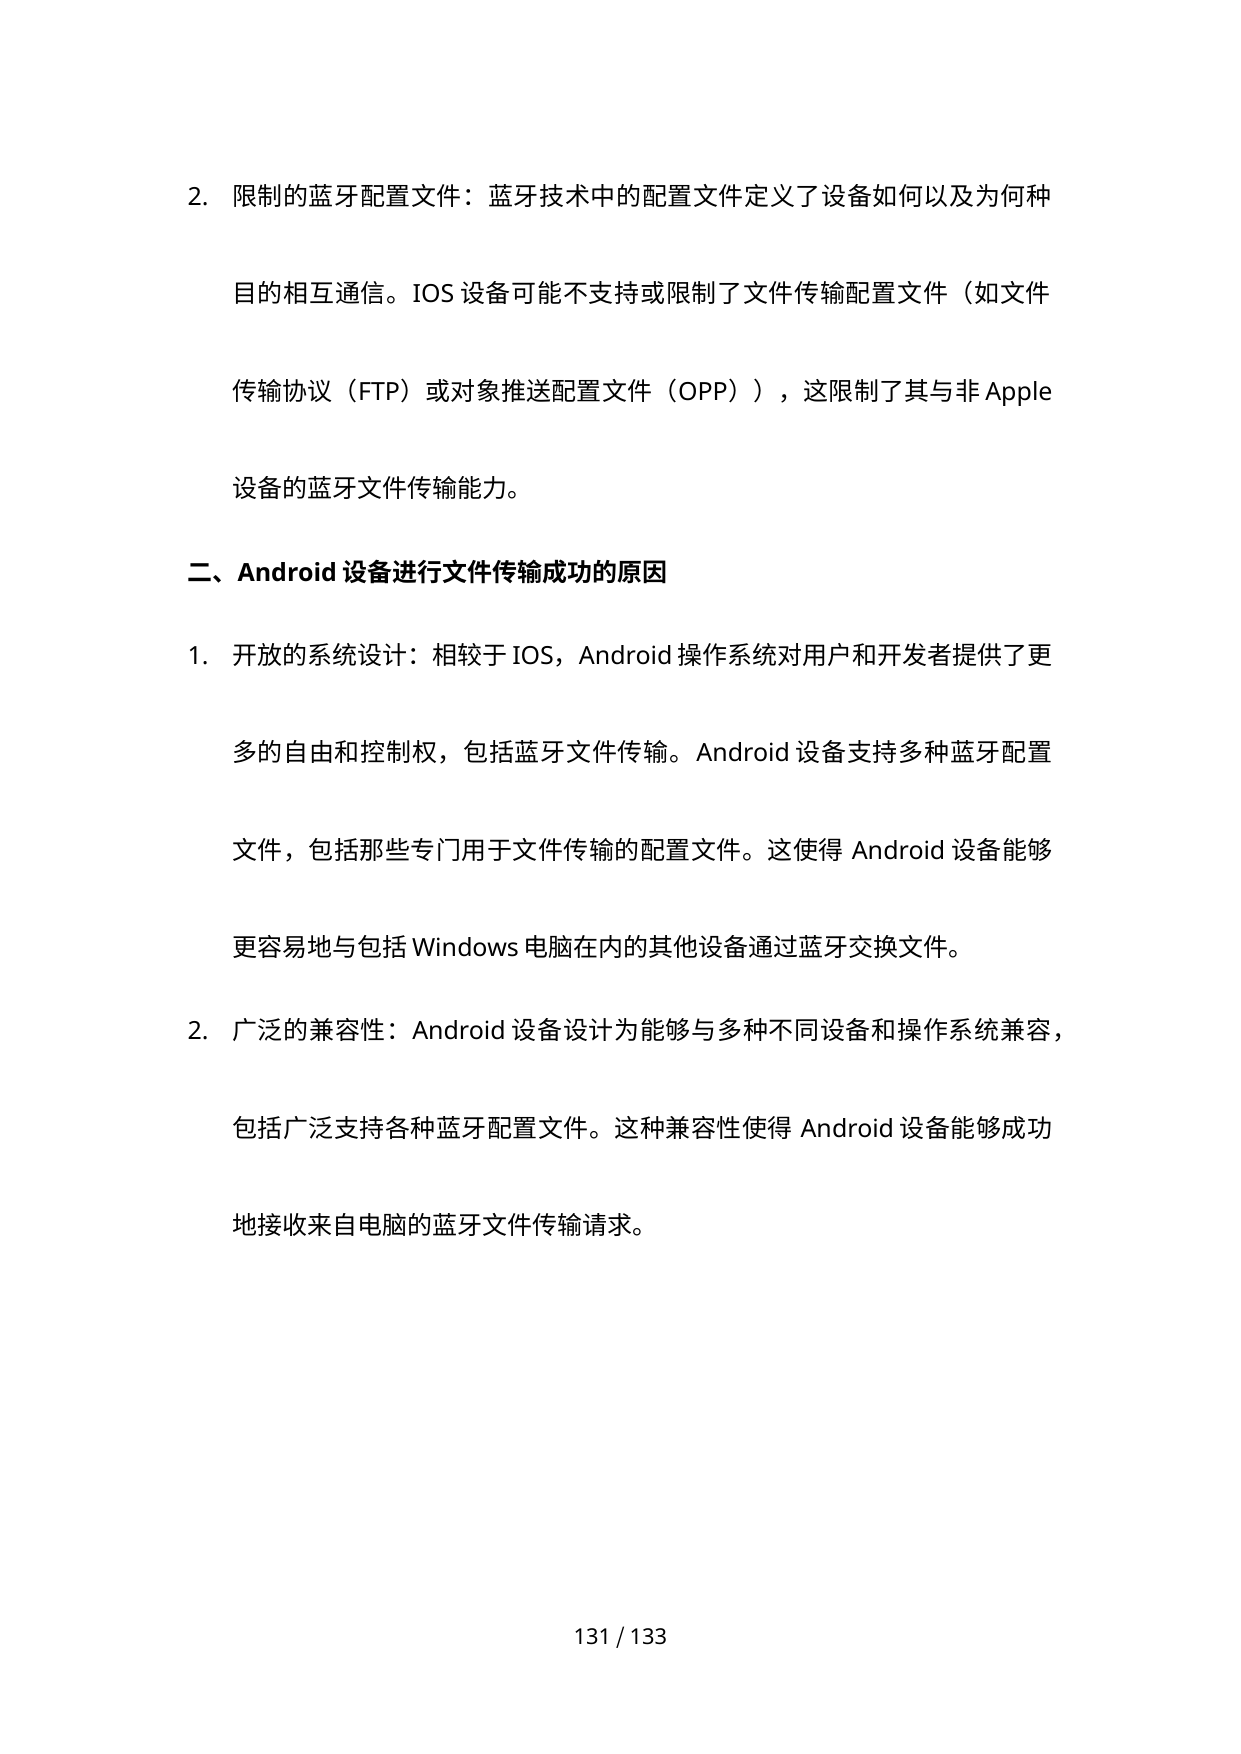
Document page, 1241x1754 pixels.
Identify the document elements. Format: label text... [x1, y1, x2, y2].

list 开放的系统设计：相较于IOS，Android操作系统对用户和开发者提供了更多的自由和控制权，包括蓝牙文件传输。Android设备支持多种蓝牙配置文件，包括那些专门用于文件传输的配置文件。这使得Android设备能够更容易地与包括Windows电脑在内的其他设备通过蓝牙交换文件。 [187, 621, 1053, 978]
list 广泛的兼容性：Android设备设计为能够与多种不同设备和操作系统兼容，包括广泛支持各种蓝牙配置文件。这种兼容性使得Android设备能够成功地接收来自电脑的蓝牙文件传输请求。 [187, 996, 1053, 1256]
list 限制的蓝牙配置文件：蓝牙技术中的配置文件定义了设备如何以及为何种目的相互通信。IOS设备可能不支持或限制了文件传输配置文件（如文件传输协议（FTP）或对象推送配置文件（OPP）），这限制了其与非Apple设备的蓝牙文件传输能力。 [187, 162, 1053, 519]
text 二、Android设备进行文件传输成功的原因 [187, 538, 1053, 603]
